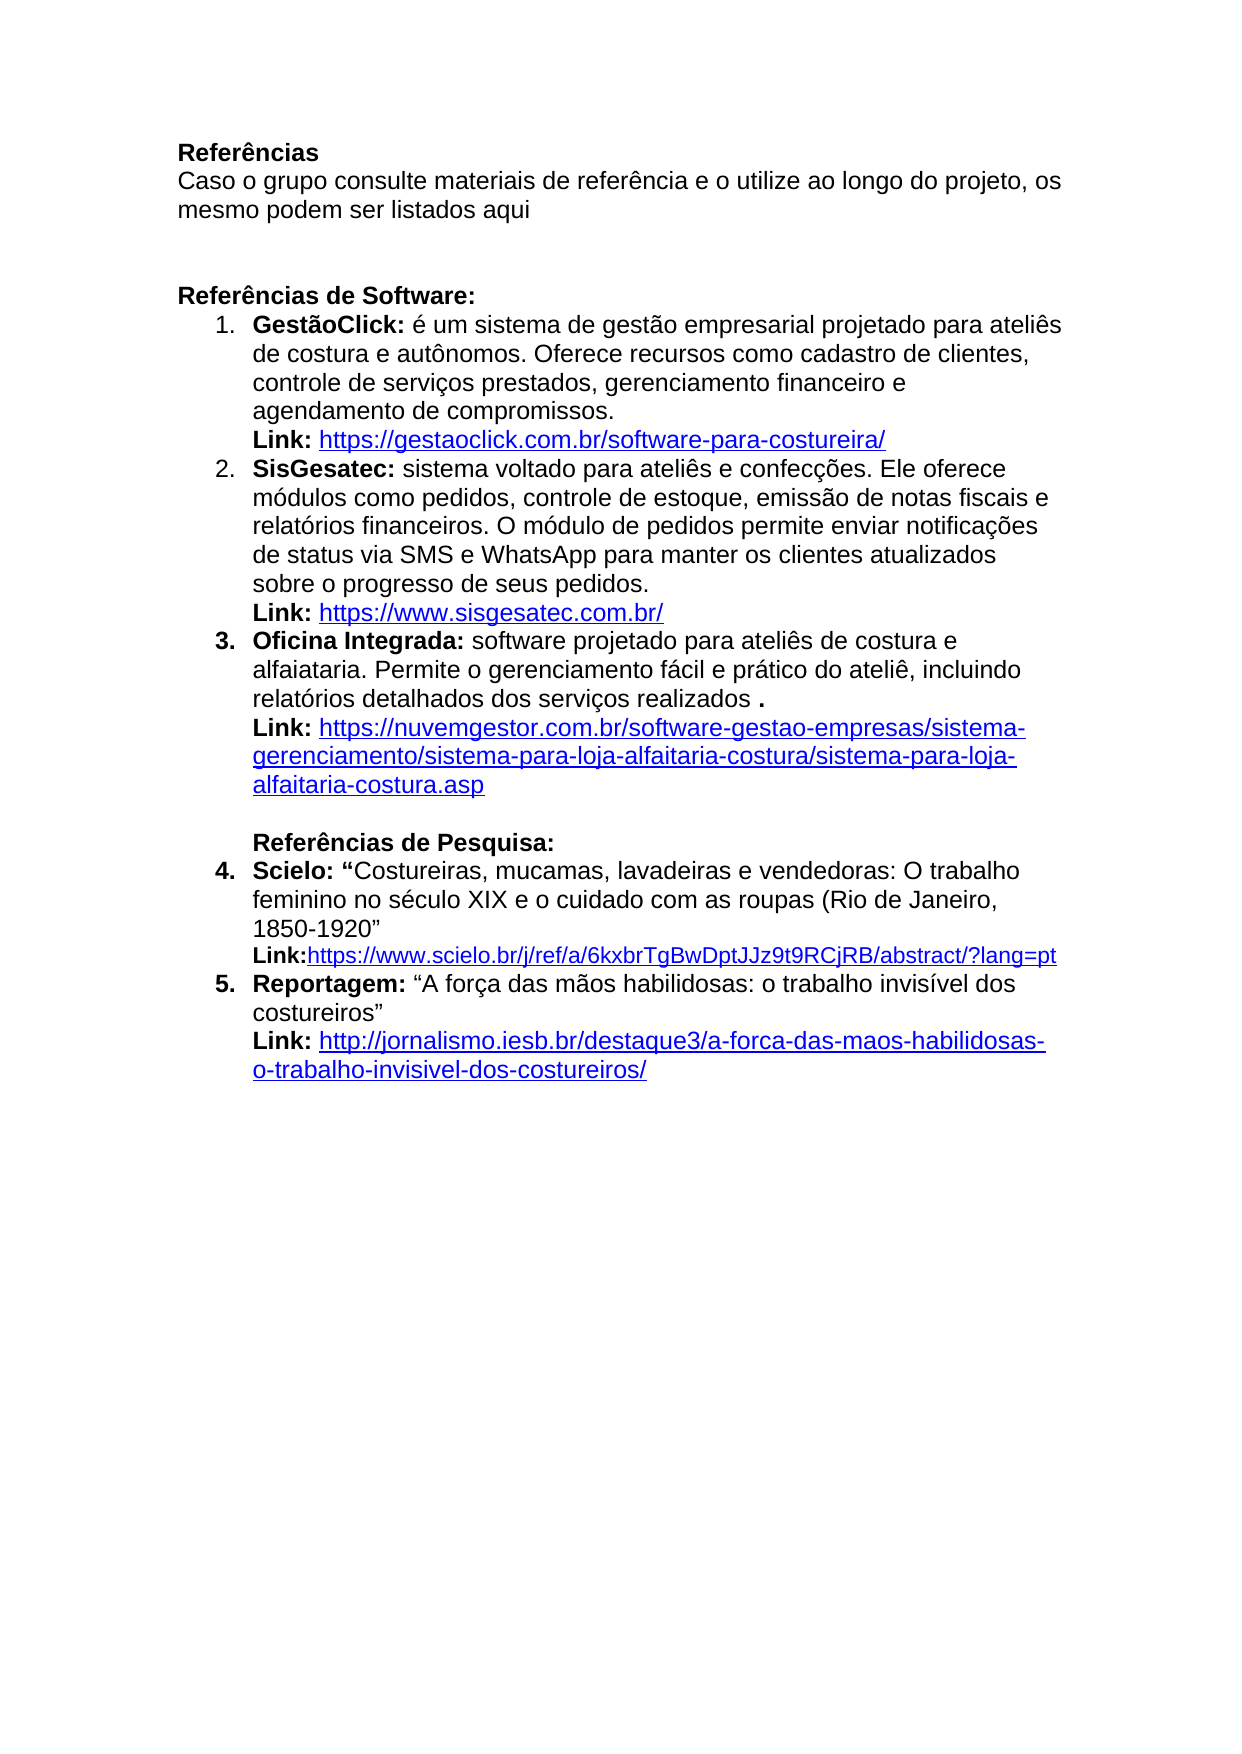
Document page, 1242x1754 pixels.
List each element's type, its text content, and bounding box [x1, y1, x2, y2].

list SisGesatec: sistema voltado para ateliês e confecções. Ele oferece módulos como pedidos, controle de estoque, emissão de notas fiscais e relatórios financeiros. O módulo de pedidos permite enviar notificações de status via SMS e WhatsApp para manter os clientes atualizados sobre o progresso de seus pedidos. [215, 454, 1064, 597]
list Link:https://www.scielo.br/j/ref/a/6kxbrTgBwDptJJz9t9RCjRB/abstract/?lang=pt [252, 942, 1082, 969]
list Link: https://nuvemgestor.com.br/software-gestao-empresas/sistema-gerenciamento/sistema-para-loja-alfaitaria-costura/sistema-para-loja-alfaitaria-costura.asp [252, 712, 1064, 799]
subtitle Referências [177, 137, 1225, 166]
text Caso o grupo consulte materiais de referência e o utilize ao longo do projeto, os mesmo podem ser listados aqui [177, 166, 1064, 224]
list Oficina Integrada: software projetado para ateliês de costura e alfaiataria. Permite o gerenciamento fácil e prático do ateliê, incluindo relatórios detalhados dos serviços realizados . [215, 626, 1064, 712]
list Scielo: “Costureiras, mucamas, lavadeiras e vendedoras: O trabalho feminino no século XIX e o cuidado com as roupas (Rio de Janeiro, 1850-1920” [215, 856, 1064, 942]
list Link: https://gestaoclick.com.br/software-para-costureira/ [252, 425, 1064, 454]
text Referências de Software: [177, 281, 1064, 310]
list Referências de Pesquisa: [252, 827, 1064, 856]
list Link: https://www.sisgesatec.com.br/ [252, 597, 1064, 626]
list Reportagem: “A força das mãos habilidosas: o trabalho invisível dos costureiros” [215, 969, 1064, 1026]
list Link: http://jornalismo.iesb.br/destaque3/a-forca-das-maos-habilidosas-o-trabalho-invisivel-dos-costureiros/ [252, 1026, 1064, 1084]
list GestãoClick: é um sistema de gestão empresarial projetado para ateliês de costura e autônomos. Oferece recursos como cadastro de clientes, controle de serviços prestados, gerenciamento financeiro e agendamento de compromissos. [215, 310, 1064, 425]
